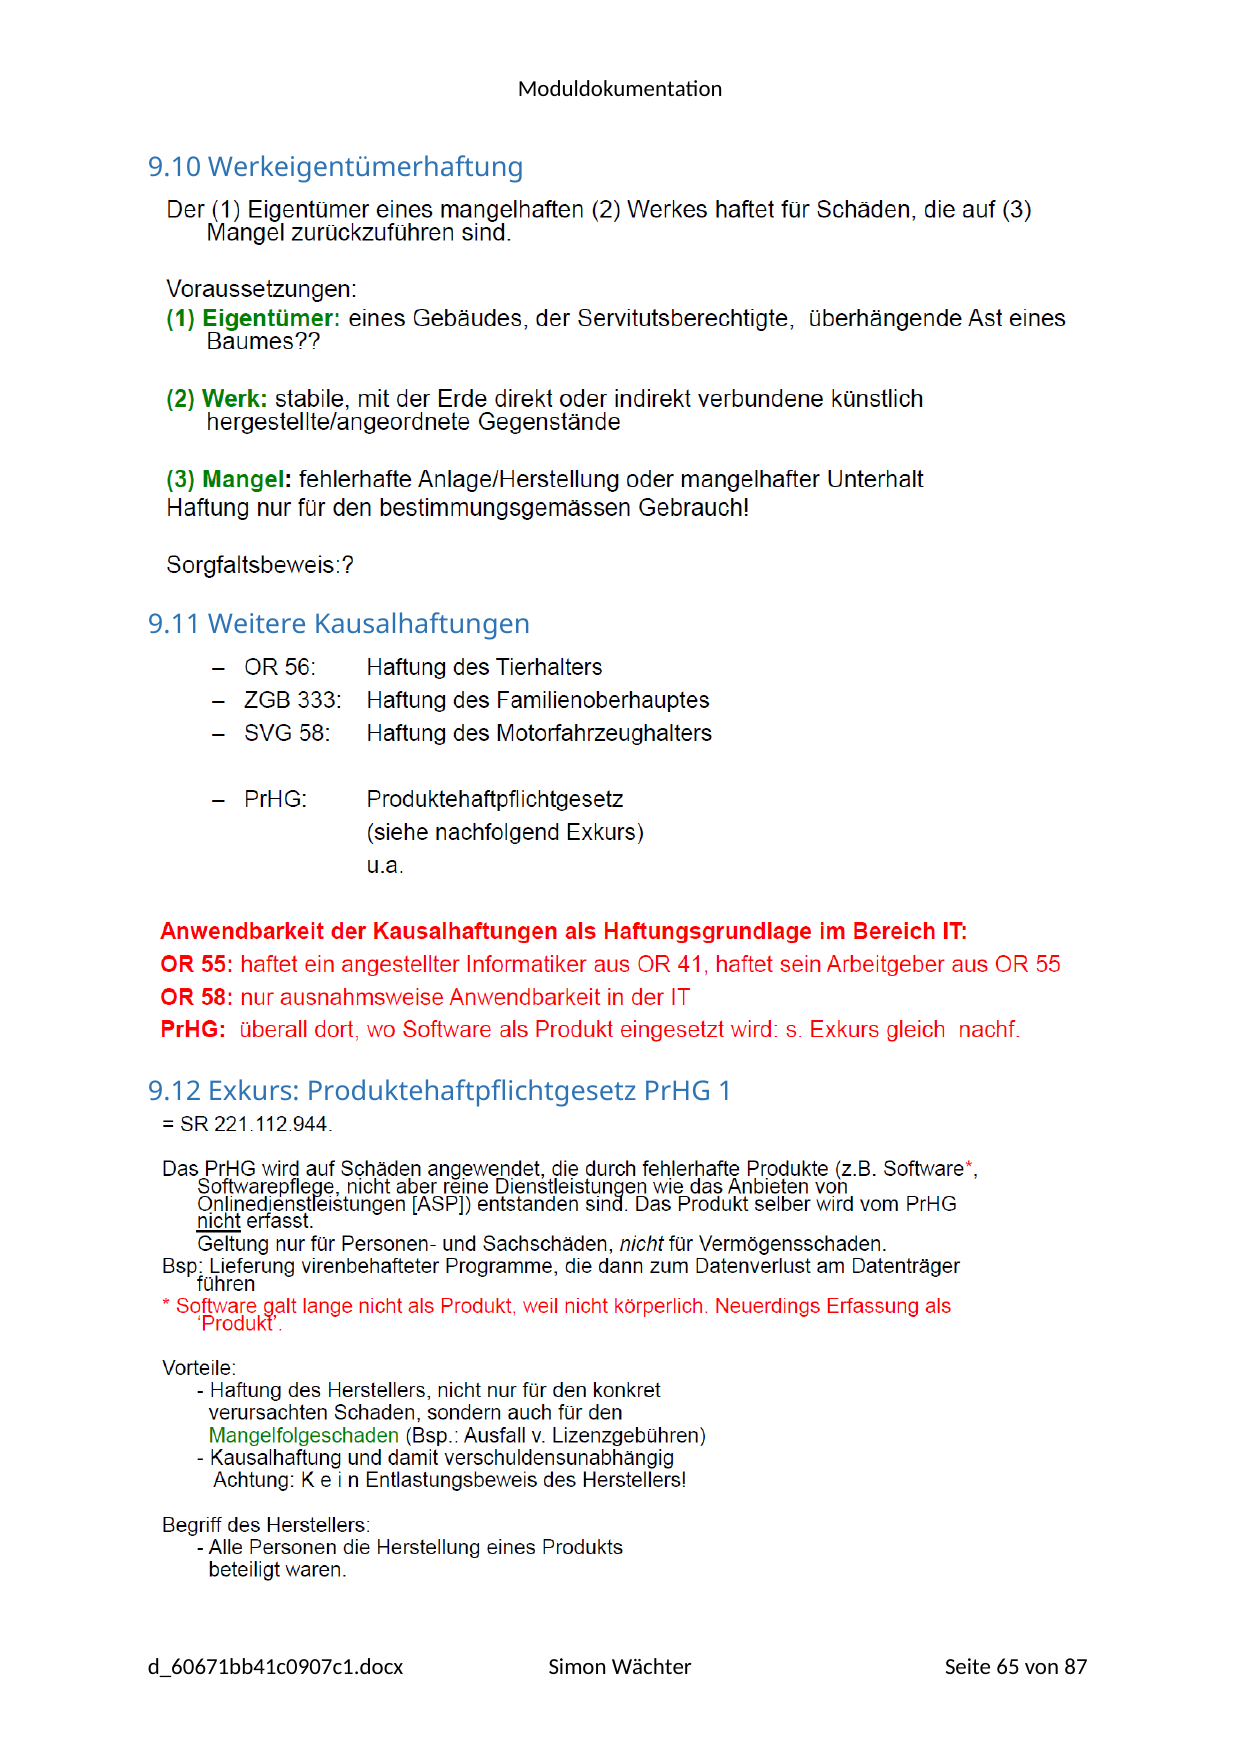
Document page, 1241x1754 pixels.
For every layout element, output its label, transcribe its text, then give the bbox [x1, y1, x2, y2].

subtitle Exkurs: Produktehaftpflichtgesetz PrHG 1 [148, 1072, 1093, 1109]
picture [147, 187, 1093, 586]
picture [147, 644, 1093, 1053]
subtitle Werkeigentümerhaftung [148, 148, 1093, 184]
picture [147, 1111, 990, 1590]
subtitle Weitere Kausalhaftungen [148, 604, 1093, 641]
